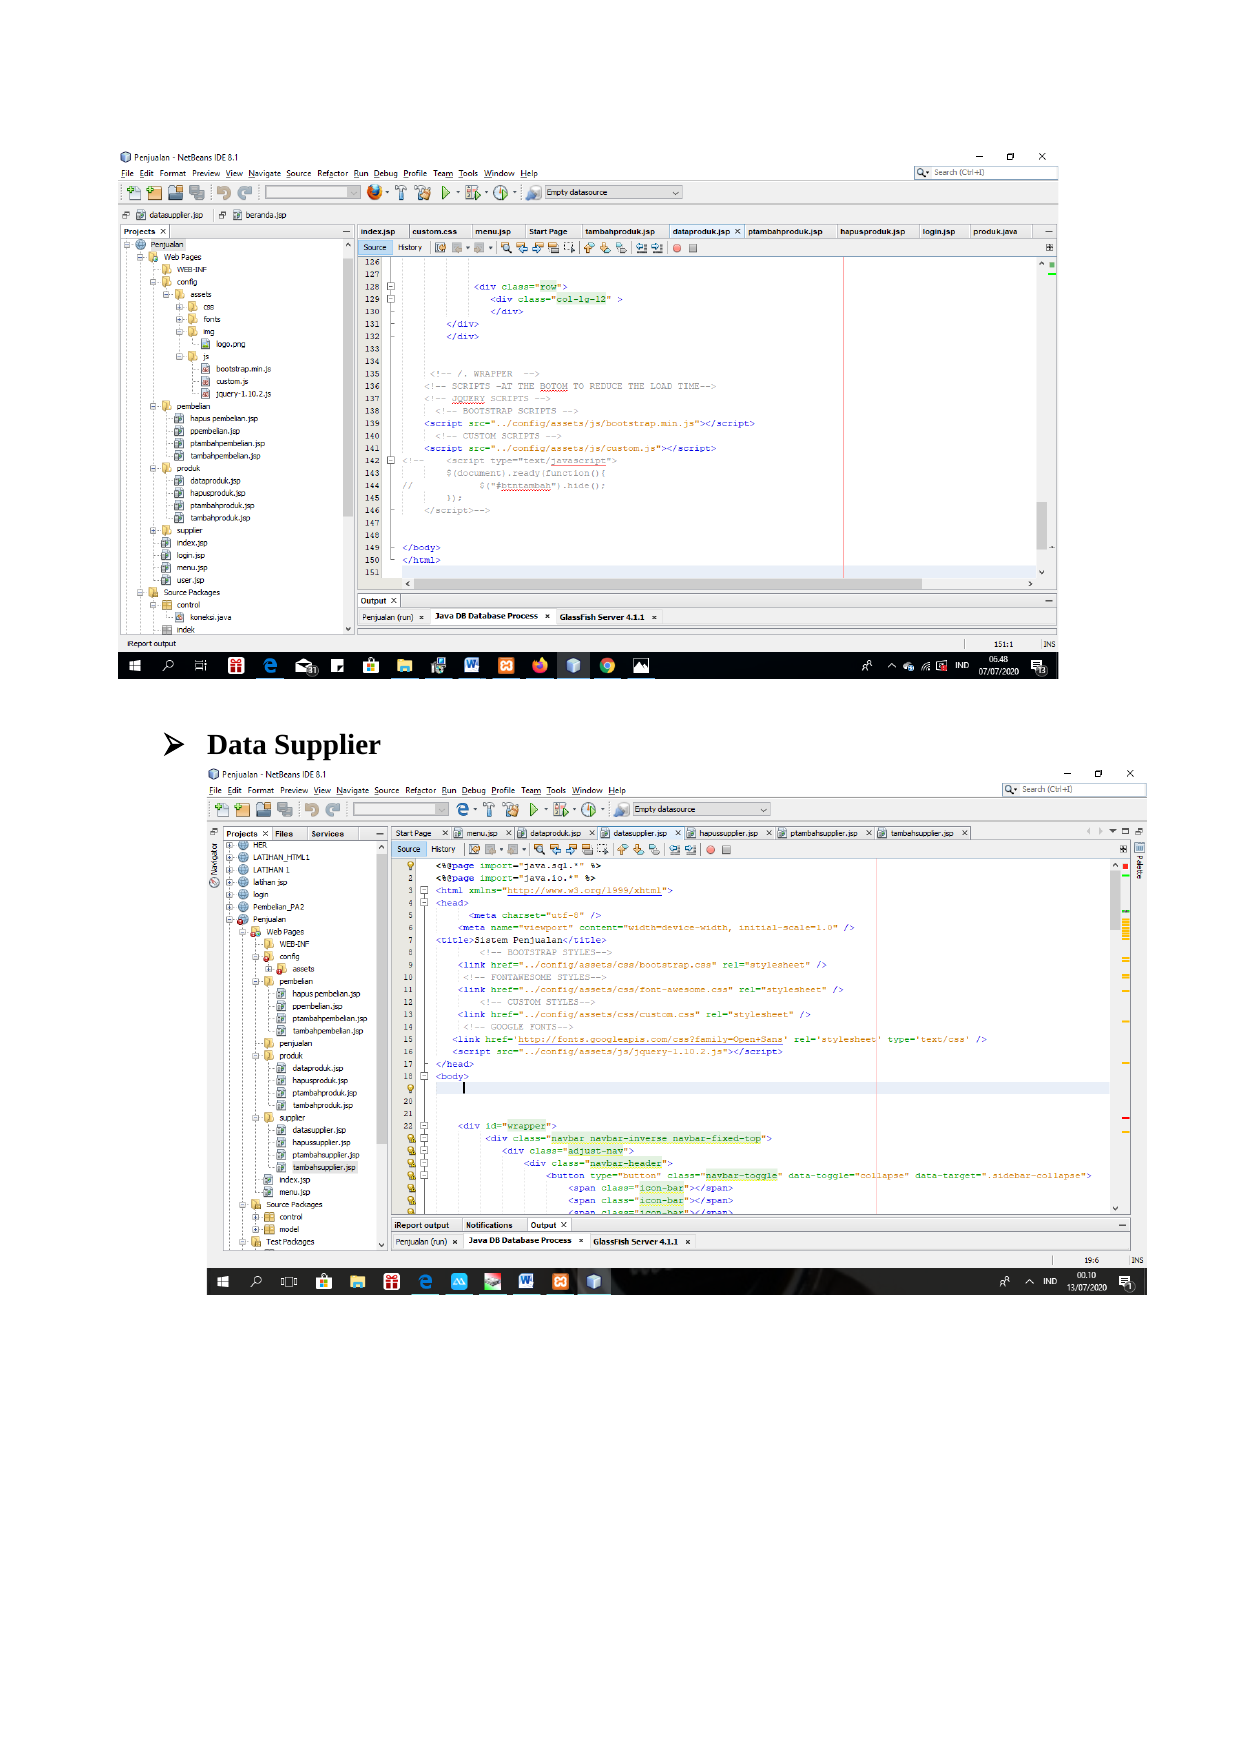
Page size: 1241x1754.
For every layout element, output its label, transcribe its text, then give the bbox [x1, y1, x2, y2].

list Data Supplier [162, 727, 1090, 761]
picture [206, 766, 1147, 1295]
picture [118, 150, 1059, 679]
